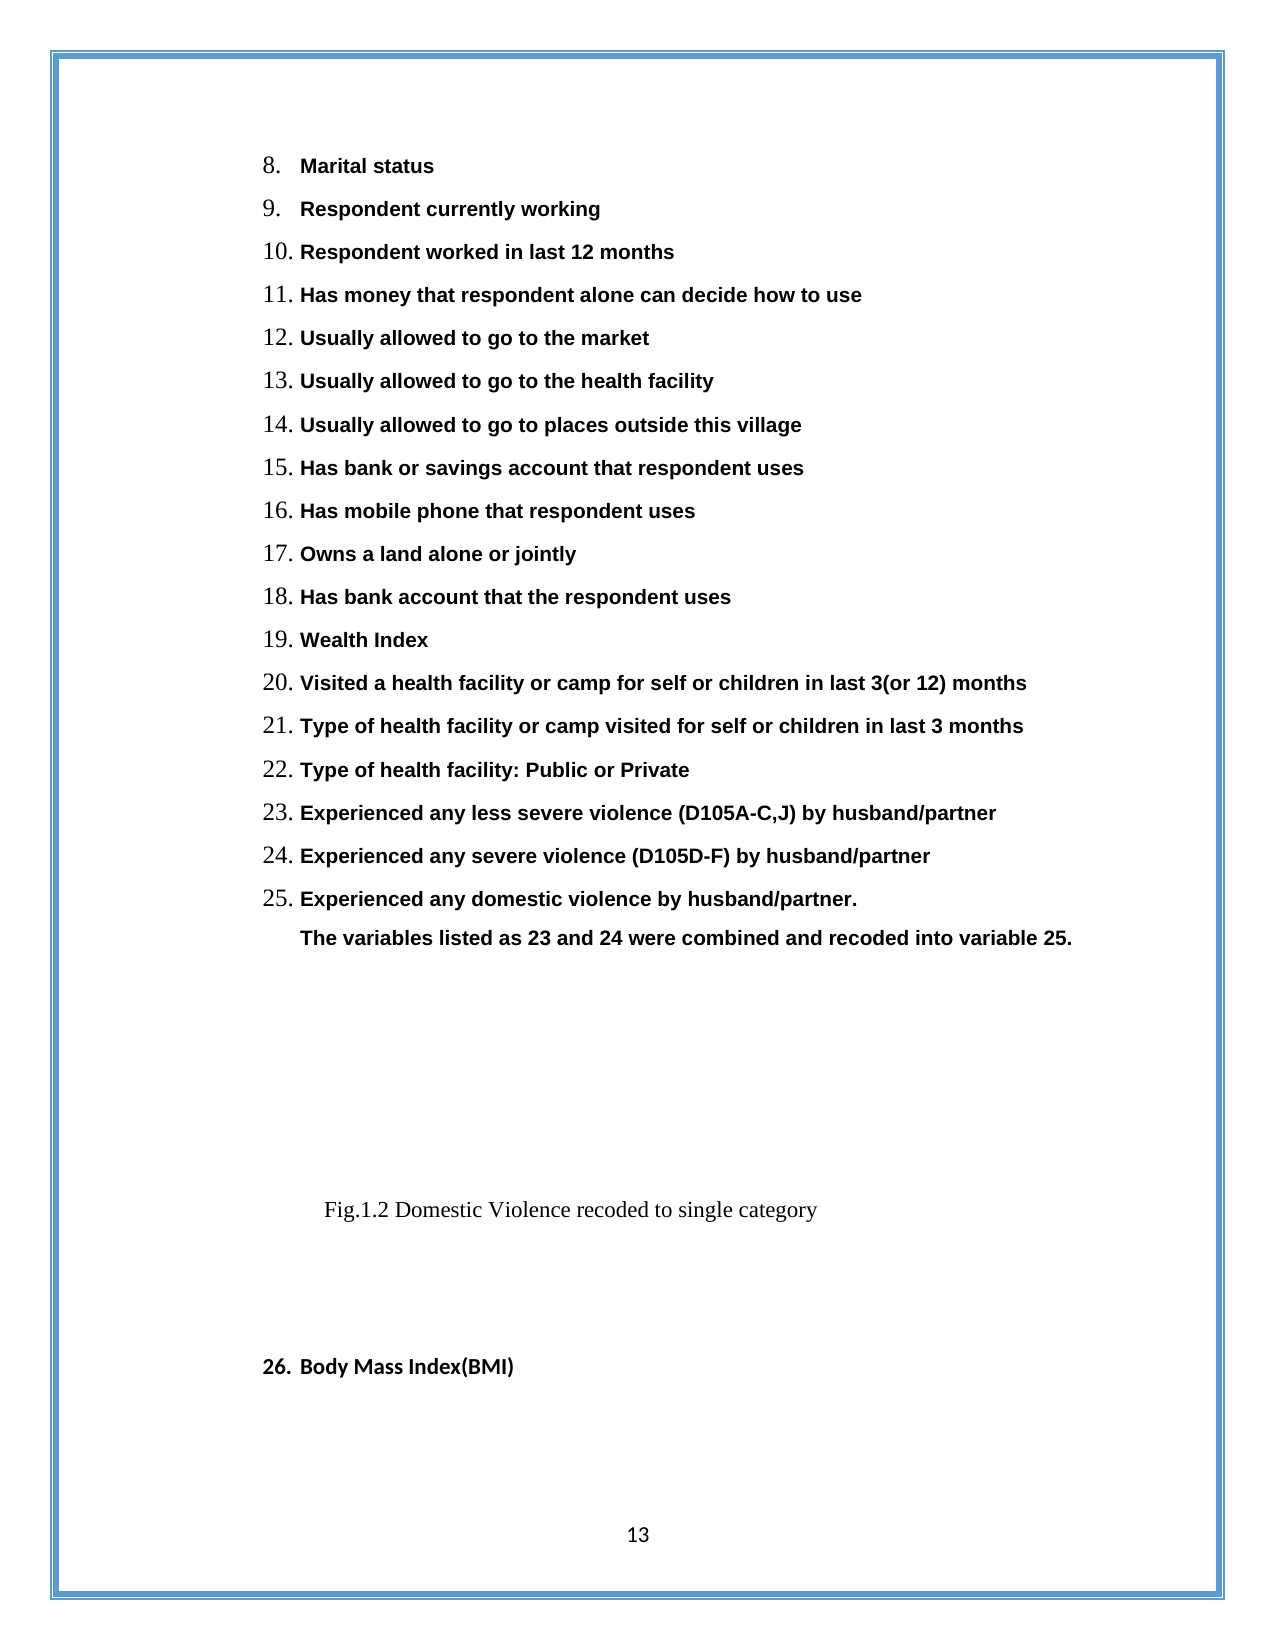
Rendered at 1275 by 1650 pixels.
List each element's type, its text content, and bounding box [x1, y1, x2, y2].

list Owns a land alone or jointly [262, 538, 1087, 567]
list Type of health facility: Public or Private [262, 754, 1087, 782]
text The variables listed as 23 and 24 were combined and recoded into variable 25. [300, 926, 1087, 950]
list Wealth Index [262, 624, 1087, 653]
list Has money that respondent alone can decide how to use [262, 279, 1087, 308]
list Respondent currently working [262, 193, 1087, 222]
list Visited a health facility or camp for self or children in last 3(or 12) months [262, 667, 1087, 696]
list Has bank account that the respondent uses [262, 581, 1087, 610]
list Usually allowed to go to the market [262, 322, 1087, 351]
list Type of health facility or camp visited for self or children in last 3 months [262, 711, 1087, 739]
list Experienced any less severe violence (D105A-C,J) by husband/partner [262, 797, 1087, 826]
list Usually allowed to go to the health facility [262, 366, 1087, 394]
list Has bank or savings account that respondent uses [262, 452, 1087, 481]
list Respondent worked in last 12 months [262, 236, 1087, 265]
list Body Mass Index(BMI) [262, 1352, 1087, 1380]
list Usually allowed to go to places outside this village [262, 409, 1087, 437]
list Experienced any domestic violence by husband/partner. [262, 883, 1087, 912]
list Has mobile phone that respondent uses [262, 495, 1087, 524]
list Marital status [262, 150, 1087, 179]
list Experienced any severe violence (D105D-F) by husband/partner [262, 840, 1087, 869]
